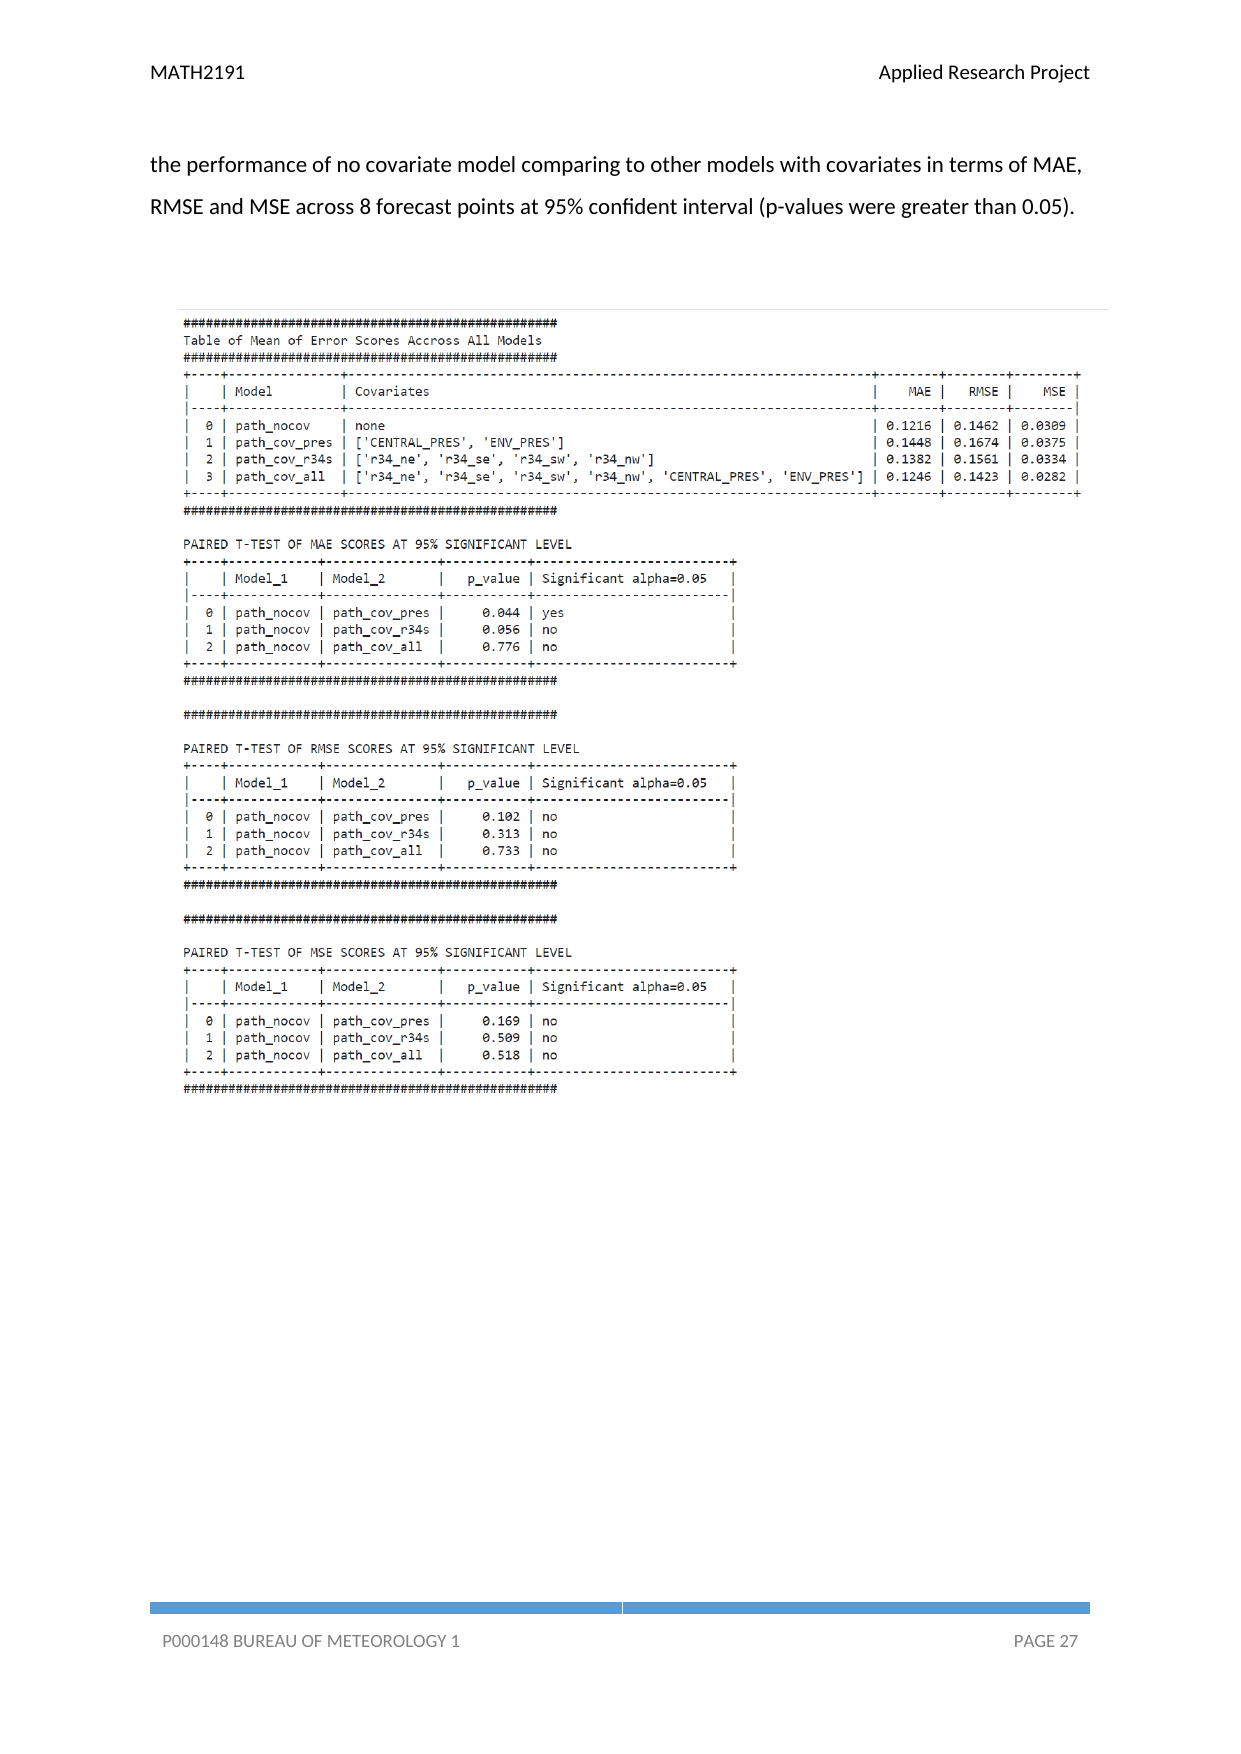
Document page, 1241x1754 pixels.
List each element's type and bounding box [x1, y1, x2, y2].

text [150, 150, 1090, 220]
